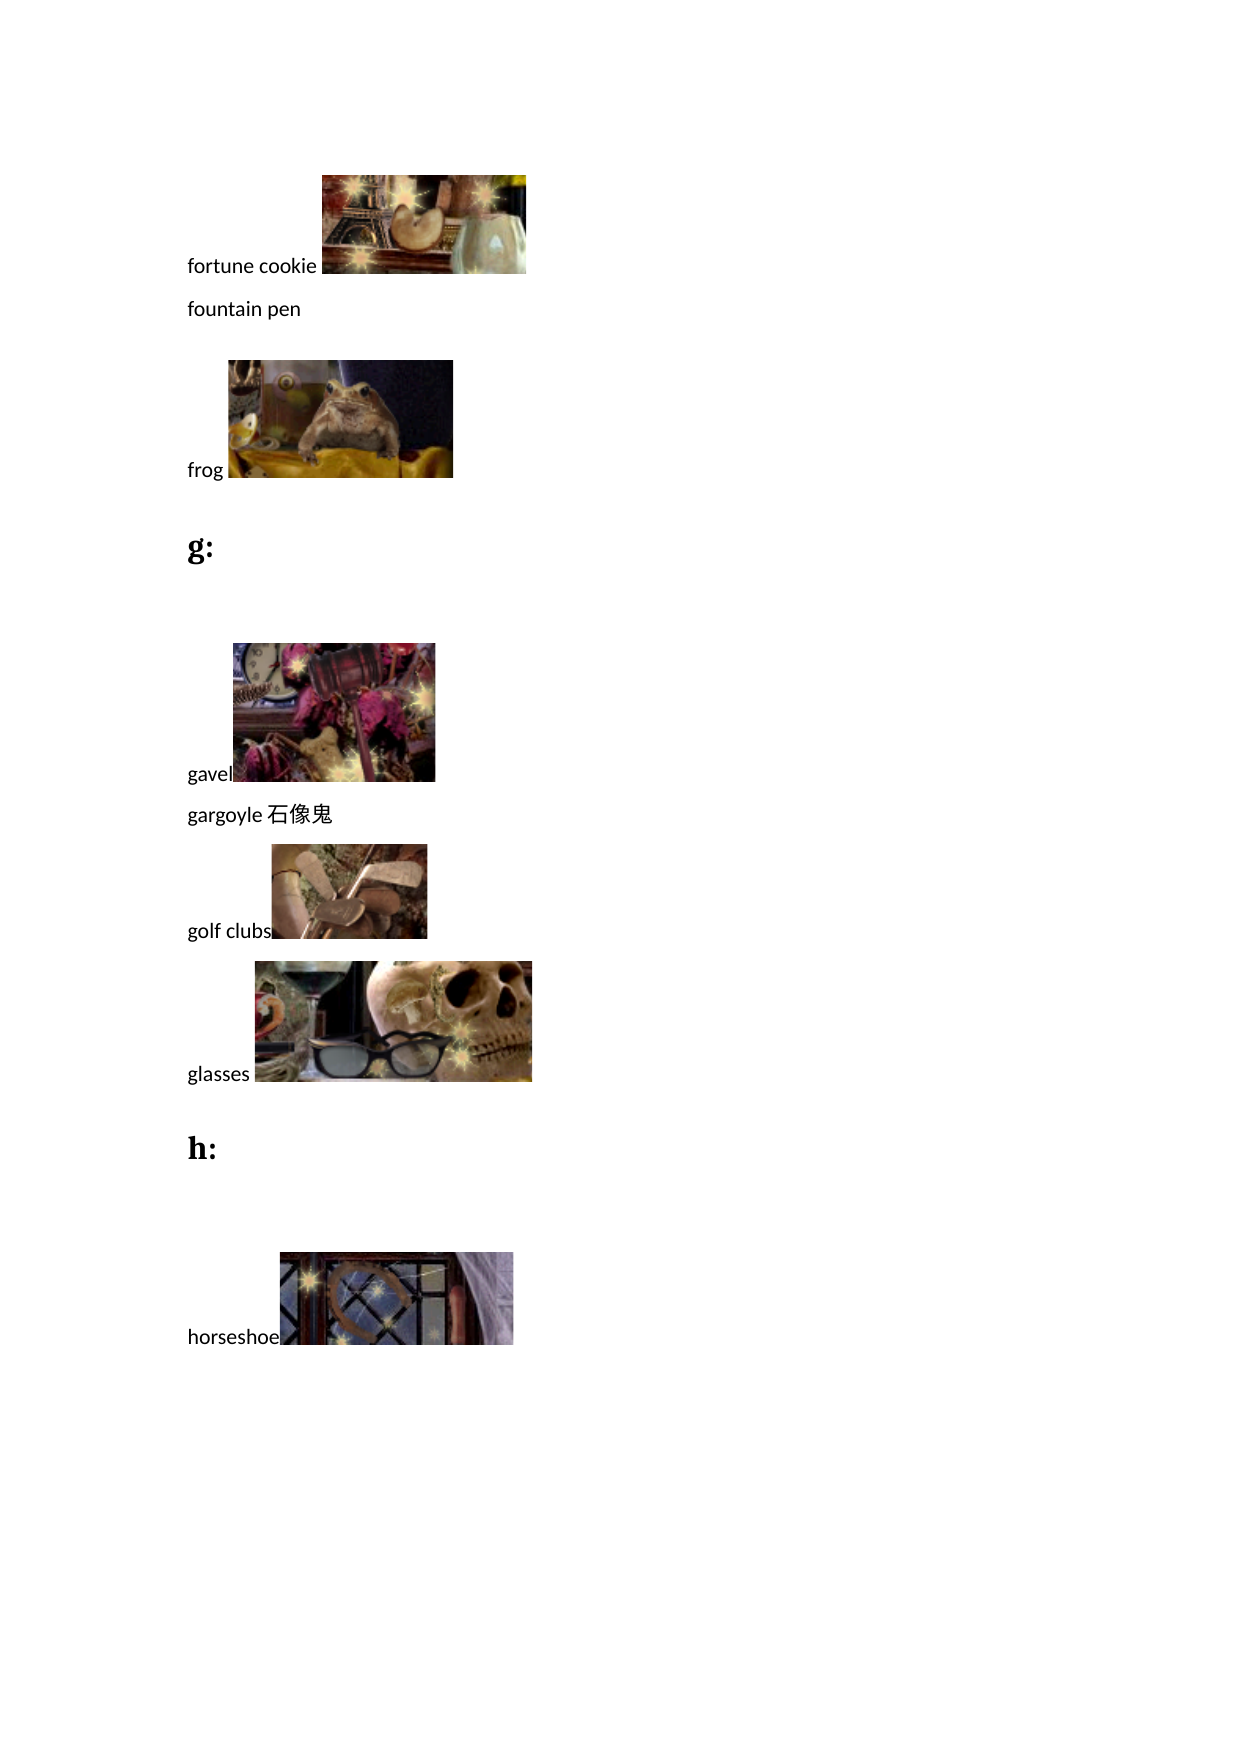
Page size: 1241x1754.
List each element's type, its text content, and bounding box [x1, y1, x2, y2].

text gavel [187, 634, 1053, 797]
text fortune cookie [187, 162, 1053, 292]
text horseshoe [187, 1236, 1053, 1366]
picture [279, 1252, 514, 1345]
text gargoyle石像鬼 [187, 797, 1053, 829]
text fountain pen [187, 292, 1053, 324]
picture [254, 961, 533, 1082]
picture [228, 360, 454, 478]
text frog [187, 357, 1053, 487]
picture [322, 175, 527, 274]
subtitle h: [187, 1116, 1053, 1181]
text golf clubs [187, 829, 1053, 959]
picture [271, 844, 428, 939]
subtitle g: [187, 514, 1053, 579]
picture [233, 643, 436, 782]
